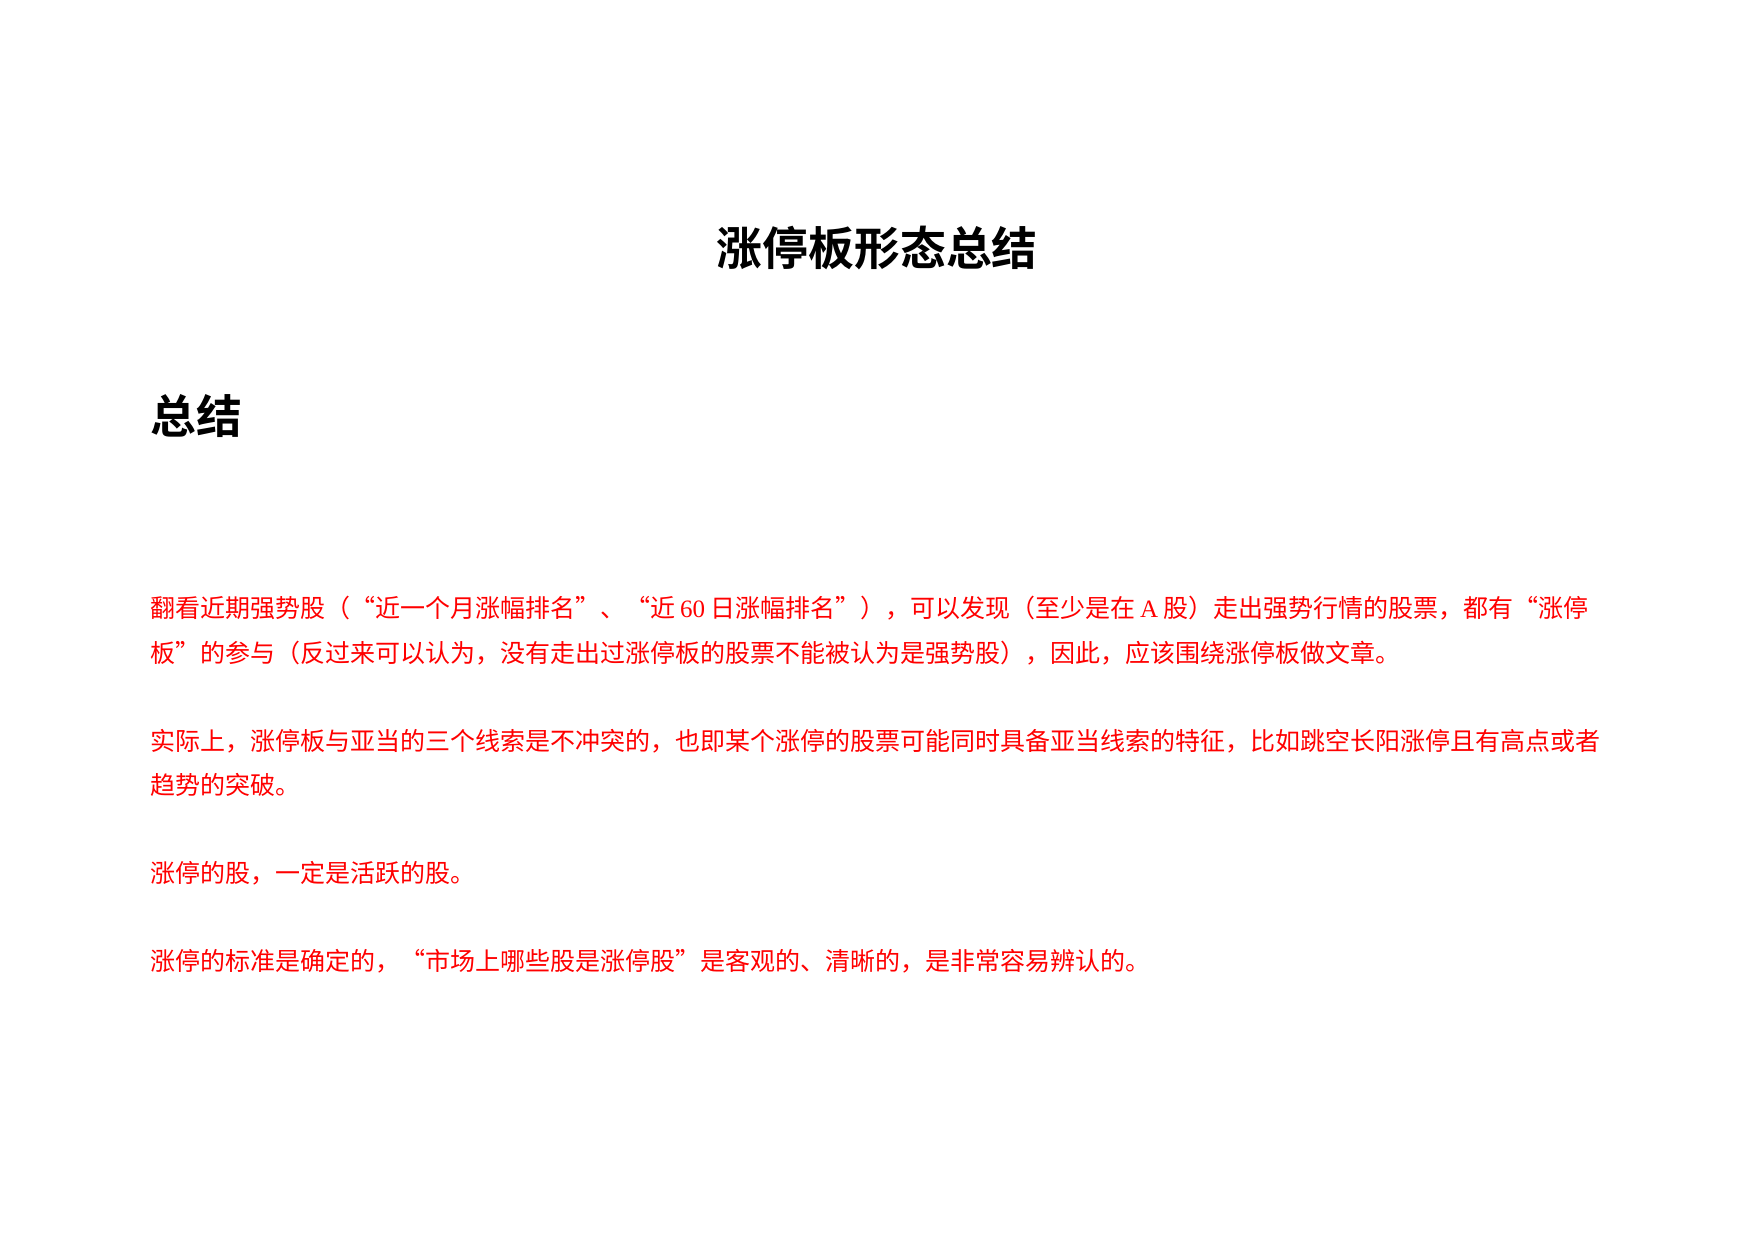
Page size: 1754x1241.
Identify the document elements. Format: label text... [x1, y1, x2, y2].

text 实际上，涨停板与亚当的三个线索是不冲突的，也即某个涨停的股票可能同时具备亚当线索的特征，比如跳空长阳涨停且有高点或者趋势的突破。 [150, 717, 1604, 805]
text 翻看近期强势股（“近一个月涨幅排名”、“近60日涨幅排名”），可以发现（至少是在A股）走出强势行情的股票，都有“涨停板”的参与（反过来可以认为，没有走出过涨停板的股票不能被认为是强势股），因此，应该围绕涨停板做文章。 [150, 585, 1604, 673]
subtitle 总结 [150, 369, 1604, 457]
text 涨停的股，一定是活跃的股。 [150, 849, 1604, 893]
text 涨停的标准是确定的，“市场上哪些股是涨停股”是客观的、清晰的，是非常容易辨认的。 [150, 938, 1604, 982]
text 涨停板形态总结 [150, 201, 1604, 289]
